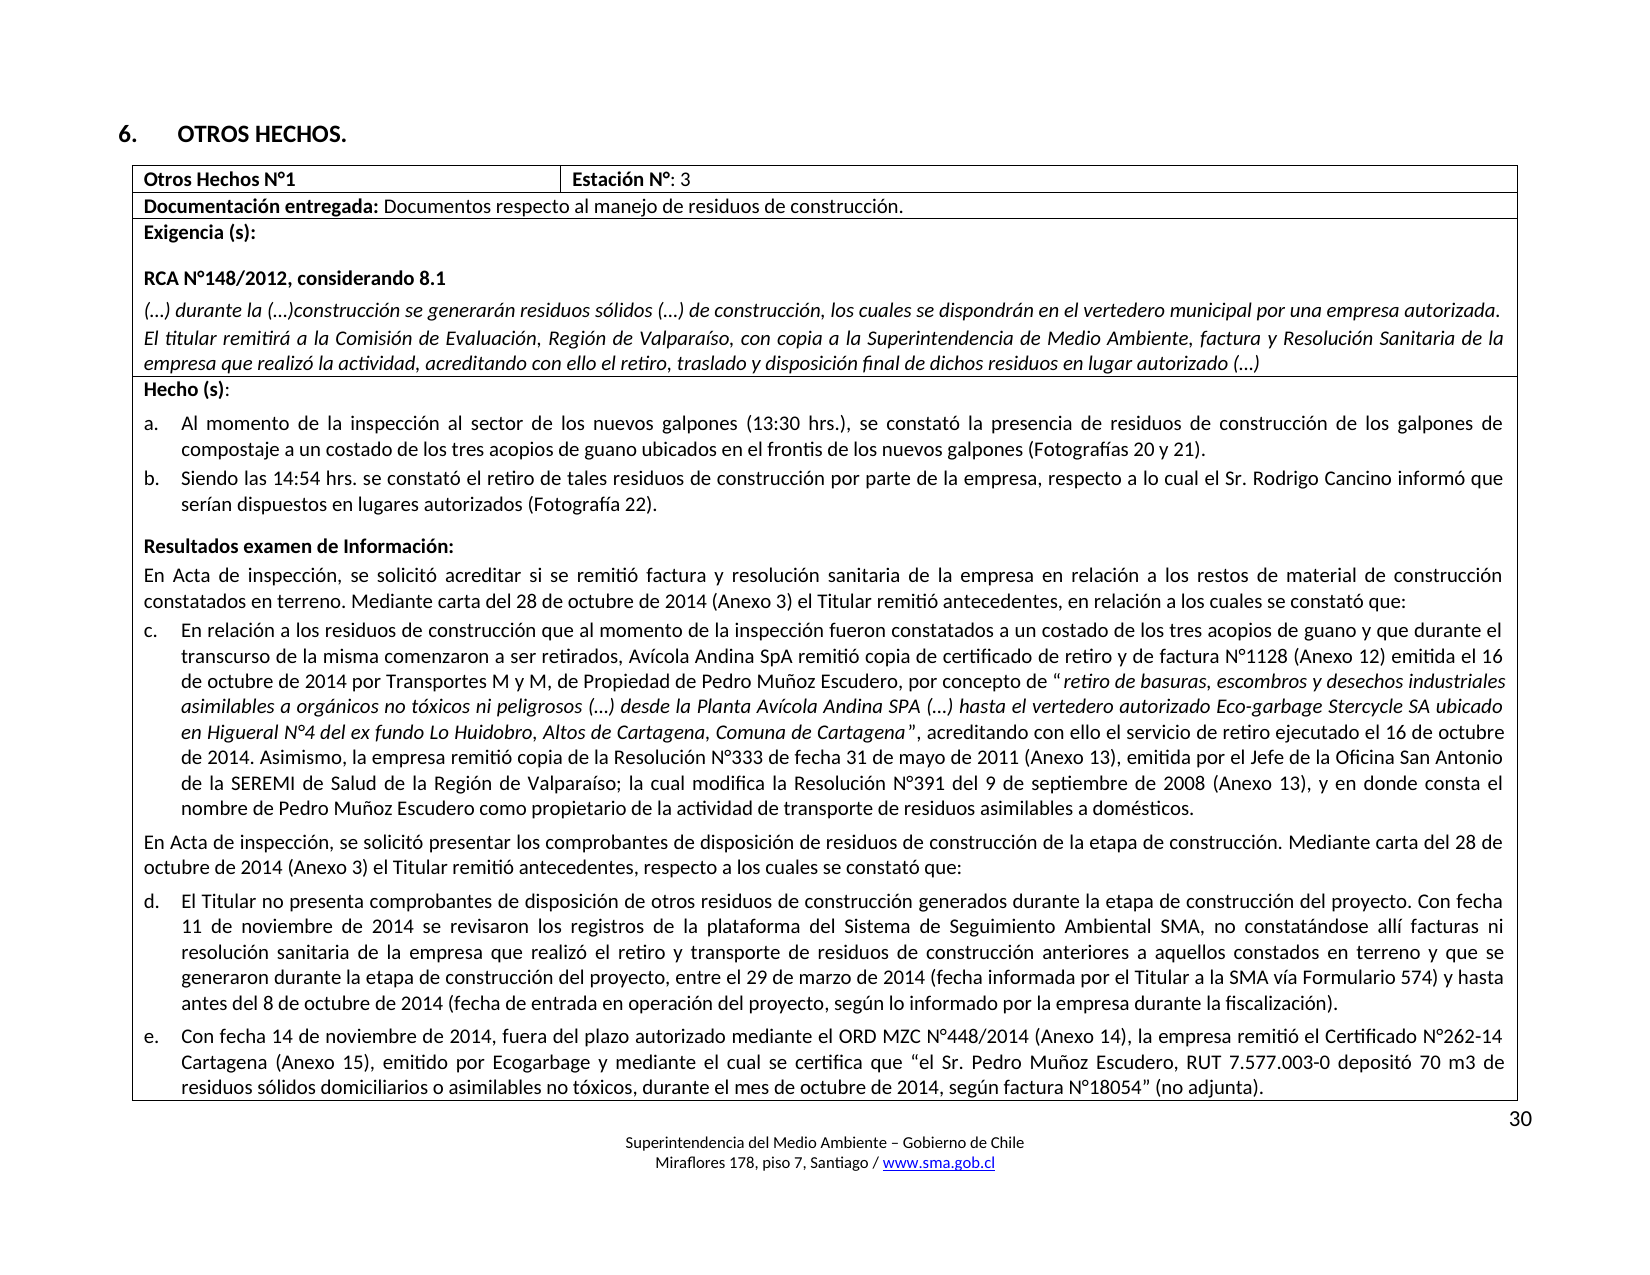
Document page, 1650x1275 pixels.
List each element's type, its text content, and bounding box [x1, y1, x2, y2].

table_header Estación N°: 3 [561, 166, 1517, 192]
table_header Otros Hechos N°1 [133, 166, 560, 192]
subtitle OTROS HECHOS. [118, 118, 1532, 149]
table_cell Exigencia (s): RCA N°148/2012, considerando 8.1 (…) durante la (…)construcción se generarán residuos sólidos (…) de construcción, los cuales se dispondrán en el vertedero municipal por una empresa autorizada. El titular remitirá a la Comisión de Evaluación, Región de Valparaíso, con copia a la Superintendencia de Medio Ambiente, factura y Resolución Sanitaria de la empresa que realizó la actividad, acreditando con ello el retiro, traslado y disposición final de dichos residuos en lugar autorizado (…) [133, 219, 1517, 376]
table_cell Documentación entregada: Documentos respecto al manejo de residuos de construcción. [133, 193, 1517, 218]
table_cell Hecho (s): Al momento de la inspección al sector de los nuevos galpones (13:30 hrs.), se constató la presencia de residuos de construcción de los galpones de compostaje a un costado de los tres acopios de guano ubicados en el frontis de los nuevos galpones (Fotografías 20 y 21). Siendo las 14:54 hrs. se constató el retiro de tales residuos de construcción por parte de la empresa, respecto a lo cual el Sr. Rodrigo Cancino informó que serían dispuestos en lugares autorizados (Fotografía 22). Resultados examen de Información: En Acta de inspección, se solicitó acreditar si se remitió factura y resolución sanitaria de la empresa en relación a los restos de material de construcción constatados en terreno. Mediante carta del 28 de octubre de 2014 (Anexo 3) el Titular remitió antecedentes, en relación a los cuales se constató que: En relación a los residuos de construcción que al momento de la inspección fueron constatados a un costado de los tres acopios de guano y que durante el transcurso de la misma comenzaron a ser retirados, Avícola Andina SpA remitió copia de certificado de retiro y de factura N°1128 (Anexo 12) emitida el 16 de octubre de 2014 por Transportes M y M, de Propiedad de Pedro Muñoz Escudero, por concepto de “retiro de basuras, escombros y desechos industriales asimilables a orgánicos no tóxicos ni peligrosos (…) desde la Planta Avícola Andina SPA (…) hasta el vertedero autorizado Eco-garbage Stercycle SA ubicado en Higueral N°4 del ex fundo Lo Huidobro, Altos de Cartagena, Comuna de Cartagena”, acreditando con ello el servicio de retiro ejecutado el 16 de octubre de 2014. Asimismo, la empresa remitió copia de la Resolución N°333 de fecha 31 de mayo de 2011 (Anexo 13), emitida por el Jefe de la Oficina San Antonio de la SEREMI de Salud de la Región de Valparaíso; la cual modifica la Resolución N°391 del 9 de septiembre de 2008 (Anexo 13), y en donde consta el nombre de Pedro Muñoz Escudero como propietario de la actividad de transporte de residuos asimilables a domésticos. En Acta de inspección, se solicitó presentar los comprobantes de disposición de residuos de construcción de la etapa de construcción. Mediante carta del 28 de octubre de 2014 (Anexo 3) el Titular remitió antecedentes, respecto a los cuales se constató que: El Titular no presenta comprobantes de disposición de otros residuos de construcción generados durante la etapa de construcción del proyecto. Con fecha 11 de noviembre de 2014 se revisaron los registros de la plataforma del Sistema de Seguimiento Ambiental SMA, no constatándose allí facturas ni resolución sanitaria de la empresa que realizó el retiro y transporte de residuos de construcción anteriores a aquellos constados en terreno y que se generaron durante la etapa de construcción del proyecto, entre el 29 de marzo de 2014 (fecha informada por el Titular a la SMA vía Formulario 574) y hasta antes del 8 de octubre de 2014 (fecha de entrada en operación del proyecto, según lo informado por la empresa durante la fiscalización). Con fecha 14 de noviembre de 2014, fuera del plazo autorizado mediante el ORD MZC N°448/2014 (Anexo 14), la empresa remitió el Certificado N°262-14 Cartagena (Anexo 15), emitido por Ecogarbage y mediante el cual se certifica que “el Sr. Pedro Muñoz Escudero, RUT 7.577.003-0 depositó 70 m3 de residuos sólidos domiciliarios o asimilables no tóxicos, durante el mes de octubre de 2014, según factura N°18054” (no adjunta). [133, 377, 1517, 1100]
